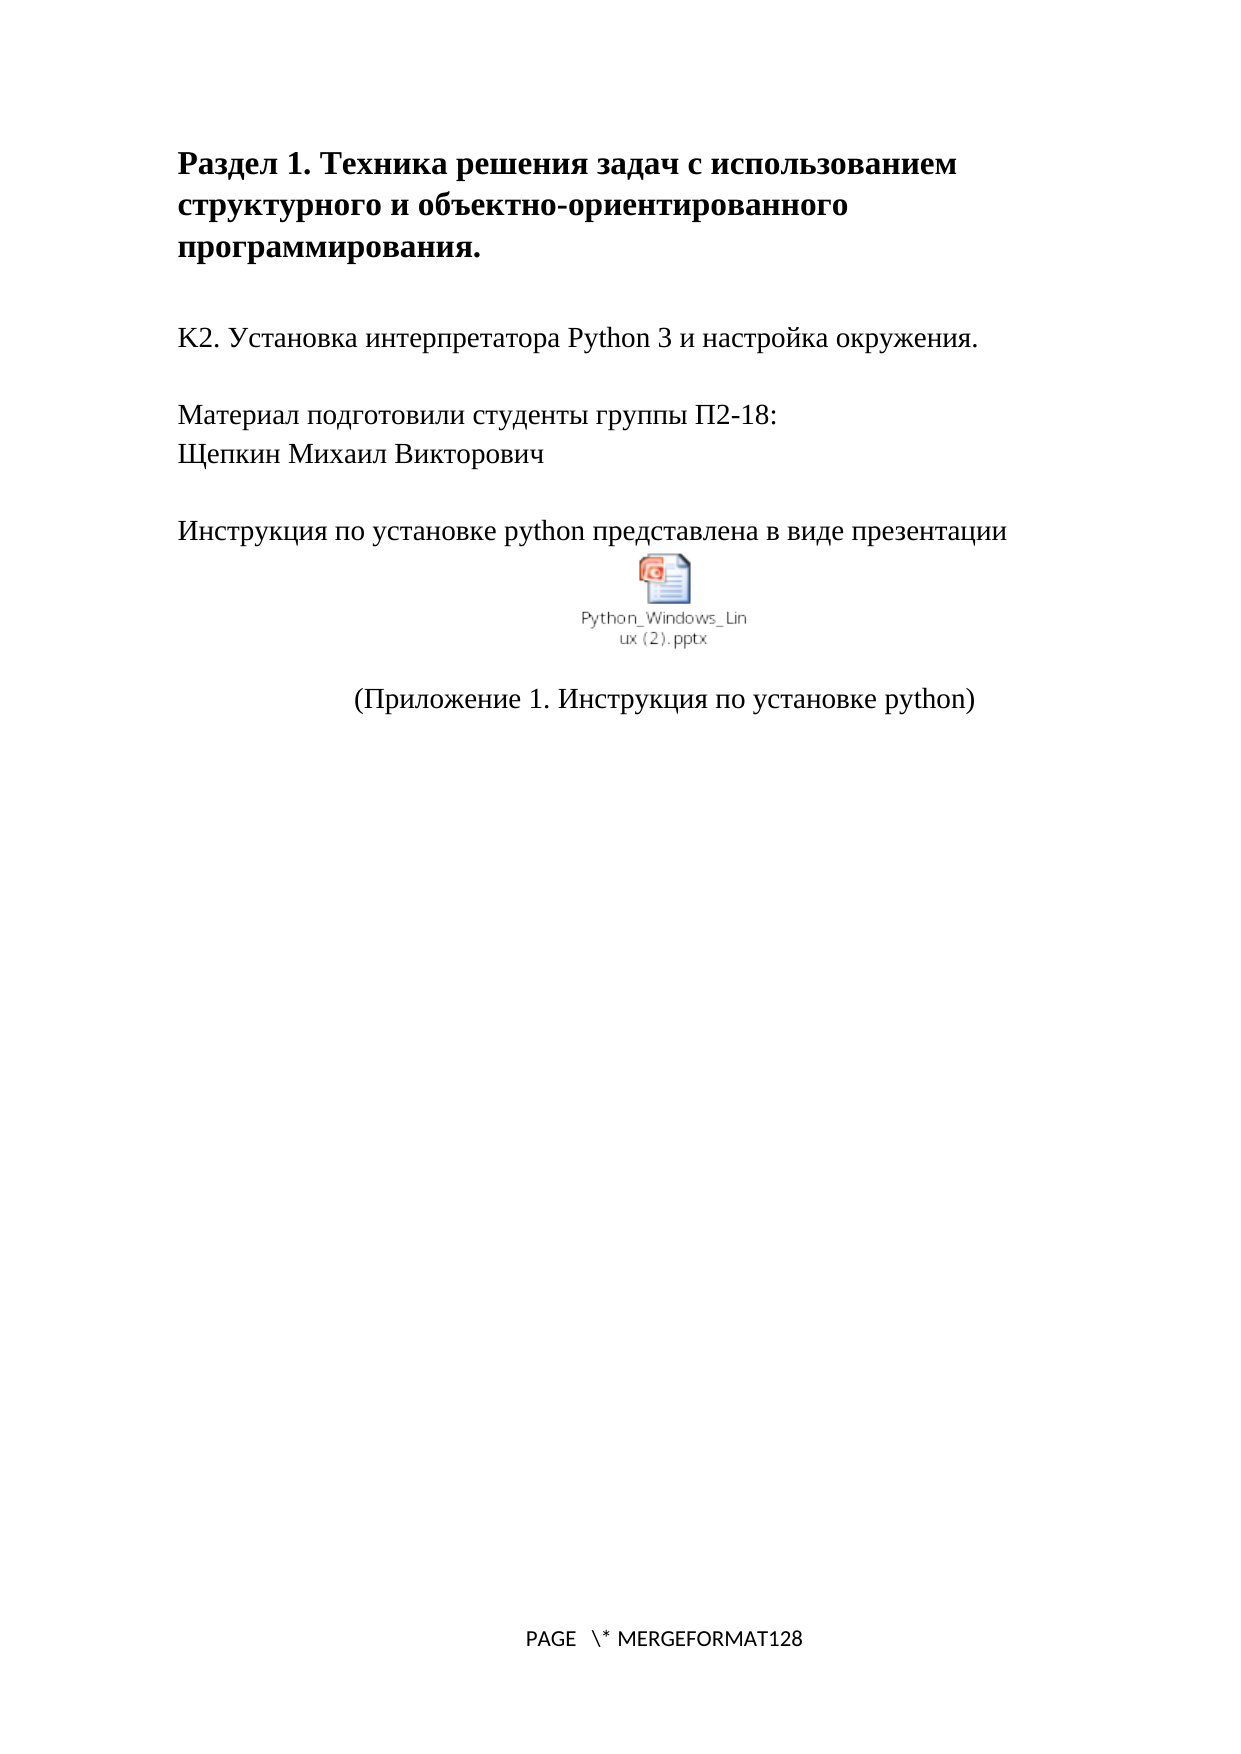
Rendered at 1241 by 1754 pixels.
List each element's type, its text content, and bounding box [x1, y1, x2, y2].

subtitle Раздел 1. Техника решения задач с использованием структурного и объектно-ориентированного программирования. [177, 143, 1152, 264]
text (Приложение 1. Инструкция по установке python) [177, 681, 1152, 715]
text Щепкин Михаил Викторович [177, 436, 1152, 469]
text Инструкция по установке python представлена в виде презентации [177, 513, 1152, 546]
text Материал подготовили студенты группы П2-18: [177, 397, 1152, 431]
subtitle K2. Установка интерпретатора Python 3 и настройка окружения. [177, 320, 1152, 354]
